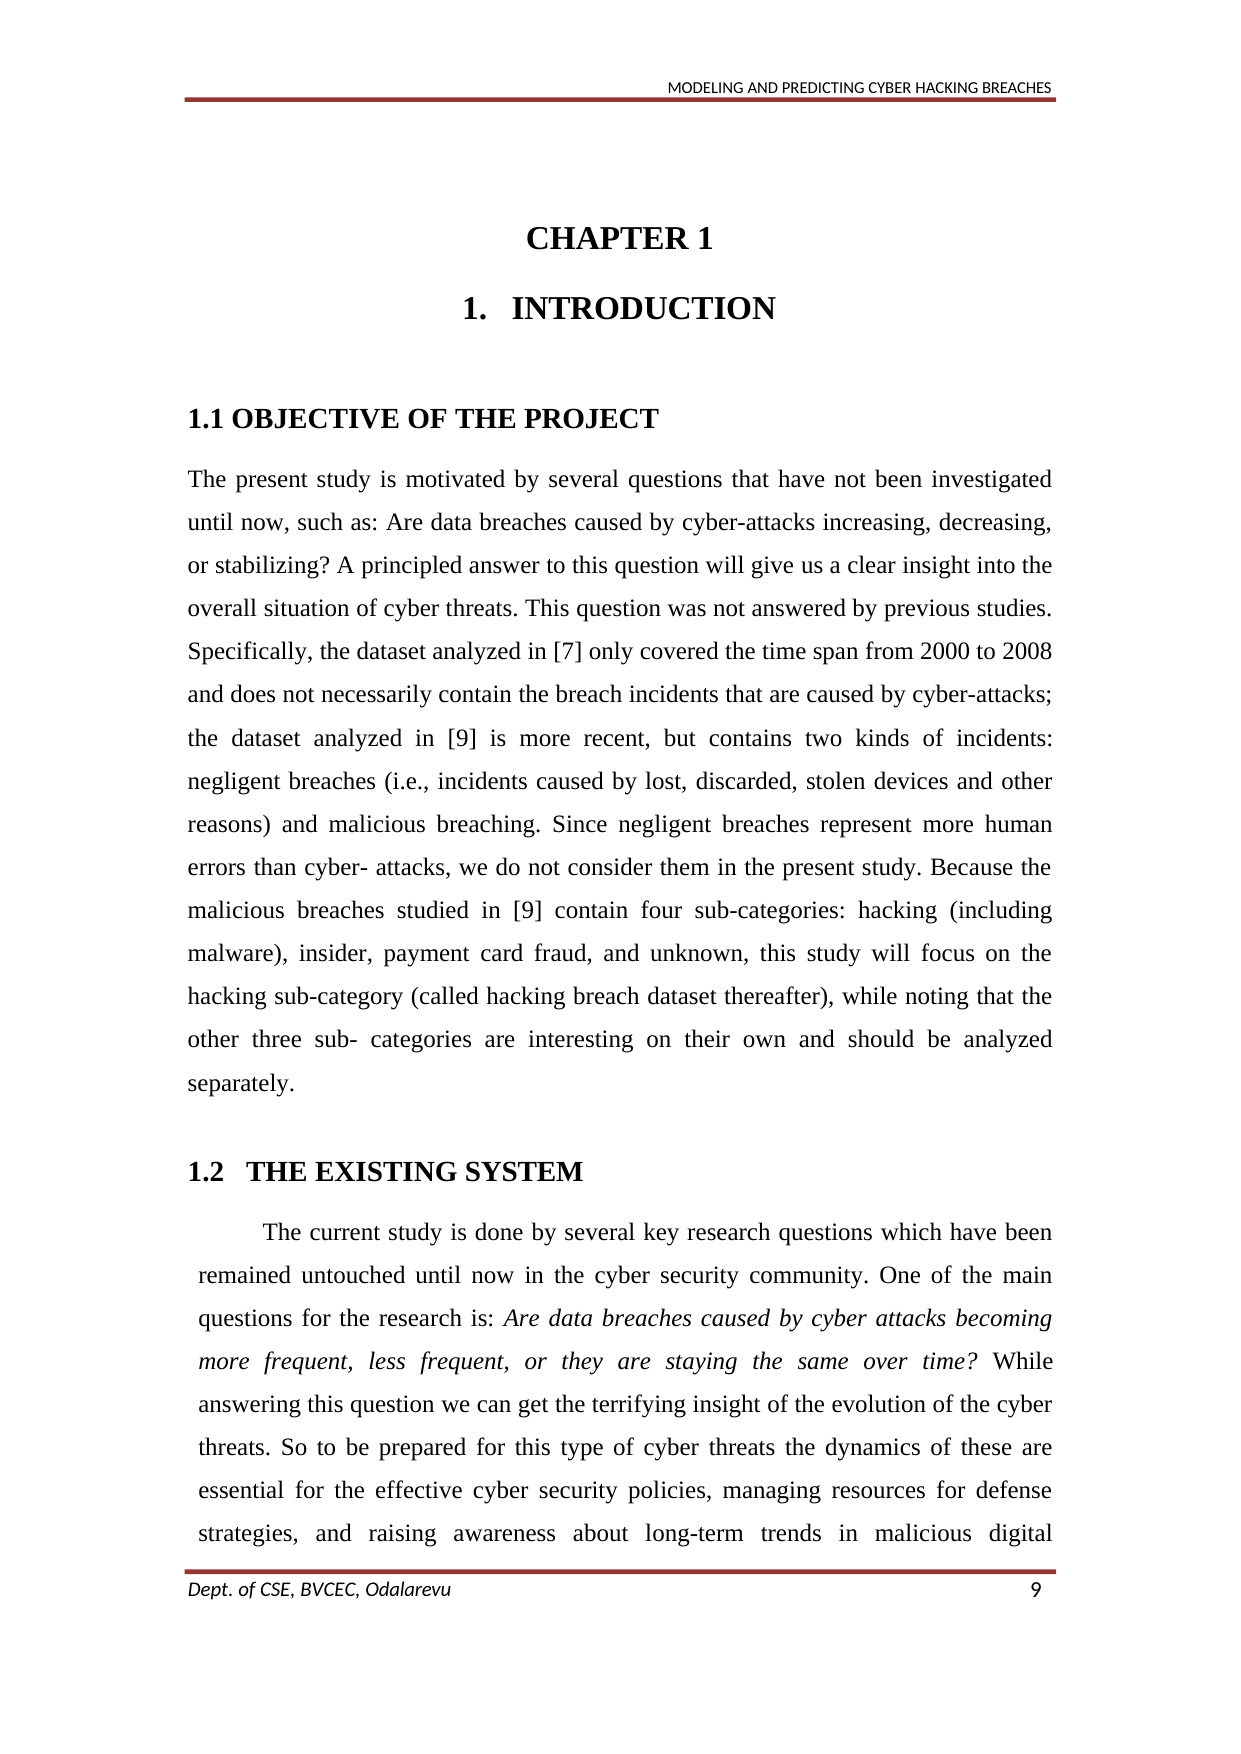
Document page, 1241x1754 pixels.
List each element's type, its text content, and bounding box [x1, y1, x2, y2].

subtitle OBJECTIVE OF THE PROJECT [187, 401, 1093, 434]
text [198, 1217, 1053, 1547]
subtitle CHAPTER 1 [148, 218, 1092, 256]
subtitle THE EXISTING SYSTEM [187, 1154, 1093, 1188]
subtitle INTRODUCTION [462, 288, 1093, 326]
text The present study is motivated by several questions that have not been investigated until now, such as: Are data breaches caused by cyber-attacks increasing, decreasing, or stabilizing? A principled answer to this question will give us a clear insight into the overall situation of cyber threats. This question was not answered by previous studies. Specifically, the dataset analyzed in [7] only covered the time span from 2000 to 2008 and does not necessarily contain the breach incidents that are caused by cyber-attacks; the dataset analyzed in [9] is more recent, but contains two kinds of incidents: negligent breaches (i.e., incidents caused by lost, discarded, stolen devices and other reasons) and malicious breaching. Since negligent breaches represent more human errors than cyber- attacks, we do not consider them in the present study. Because the malicious breaches studied in [9] contain four sub-categories: hacking (including malware), insider, payment card fraud, and unknown, this study will focus on the hacking sub-category (called hacking breach dataset thereafter), while noting that the other three sub- categories are interesting on their own and should be analyzed separately. [187, 464, 1053, 1096]
